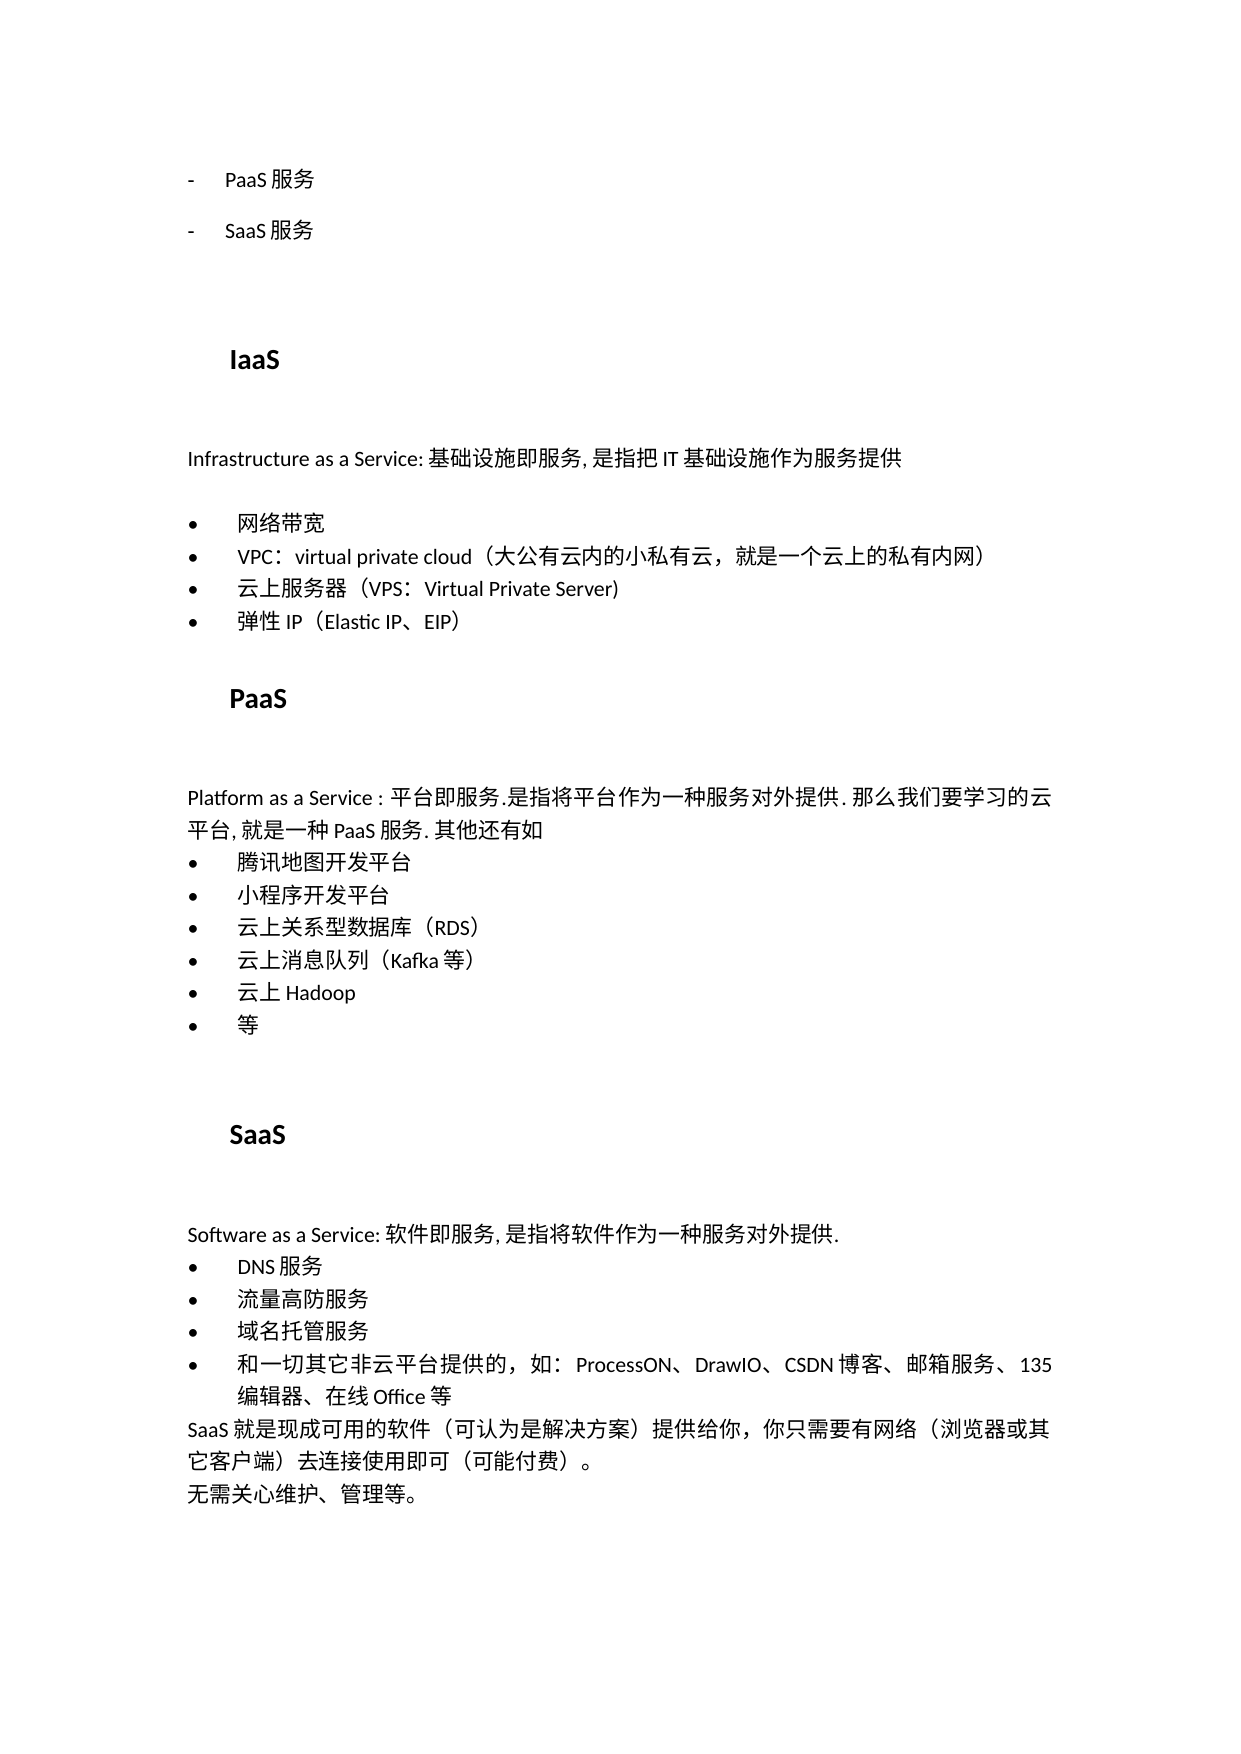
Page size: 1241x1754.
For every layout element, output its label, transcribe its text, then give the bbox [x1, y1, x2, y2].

text 无需关心维护、管理等。 [187, 1476, 1053, 1509]
list 流量高防服务 [187, 1281, 1053, 1314]
subtitle SaaS [229, 1102, 1053, 1167]
list VPC：virtual private cloud（大公有云内的小私有云，就是一个云上的私有内网） [187, 538, 1053, 571]
list 小程序开发平台 [187, 877, 1053, 910]
text Software as a Service: 软件即服务, 是指将软件作为一种服务对外提供. [187, 1216, 1053, 1249]
subtitle PaaS [229, 665, 1053, 730]
list 云上消息队列（Kafka等） [187, 942, 1053, 975]
list 网络带宽 [187, 506, 1053, 538]
list 云上关系型数据库（RDS） [187, 910, 1053, 942]
subtitle IaaS [229, 326, 1053, 391]
text SaaS就是现成可用的软件（可认为是解决方案）提供给你，你只需要有网络（浏览器或其它客户端）去连接使用即可（可能付费）。 [187, 1411, 1053, 1476]
list PaaS服务 [187, 162, 1053, 194]
list 域名托管服务 [187, 1314, 1053, 1346]
list SaaS服务 [187, 213, 1053, 246]
list 等 [187, 1007, 1053, 1040]
list 云上Hadoop [187, 975, 1053, 1007]
list 腾讯地图开发平台 [187, 845, 1053, 877]
text Infrastructure as a Service: 基础设施即服务, 是指把IT基础设施作为服务提供 [187, 441, 1053, 473]
list 和一切其它非云平台提供的，如：ProcessON、DrawIO、CSDN博客、邮箱服务、135编辑器、在线Office等 [187, 1346, 1053, 1411]
list 弹性IP（Elastic IP、EIP） [187, 603, 1053, 636]
list DNS服务 [187, 1249, 1053, 1281]
text Platform as a Service : 平台即服务.是指将平台作为一种服务对外提供. 那么我们要学习的云平台, 就是一种PaaS服务. 其他还有如 [187, 780, 1053, 845]
list 云上服务器（VPS：Virtual Private Server) [187, 571, 1053, 603]
